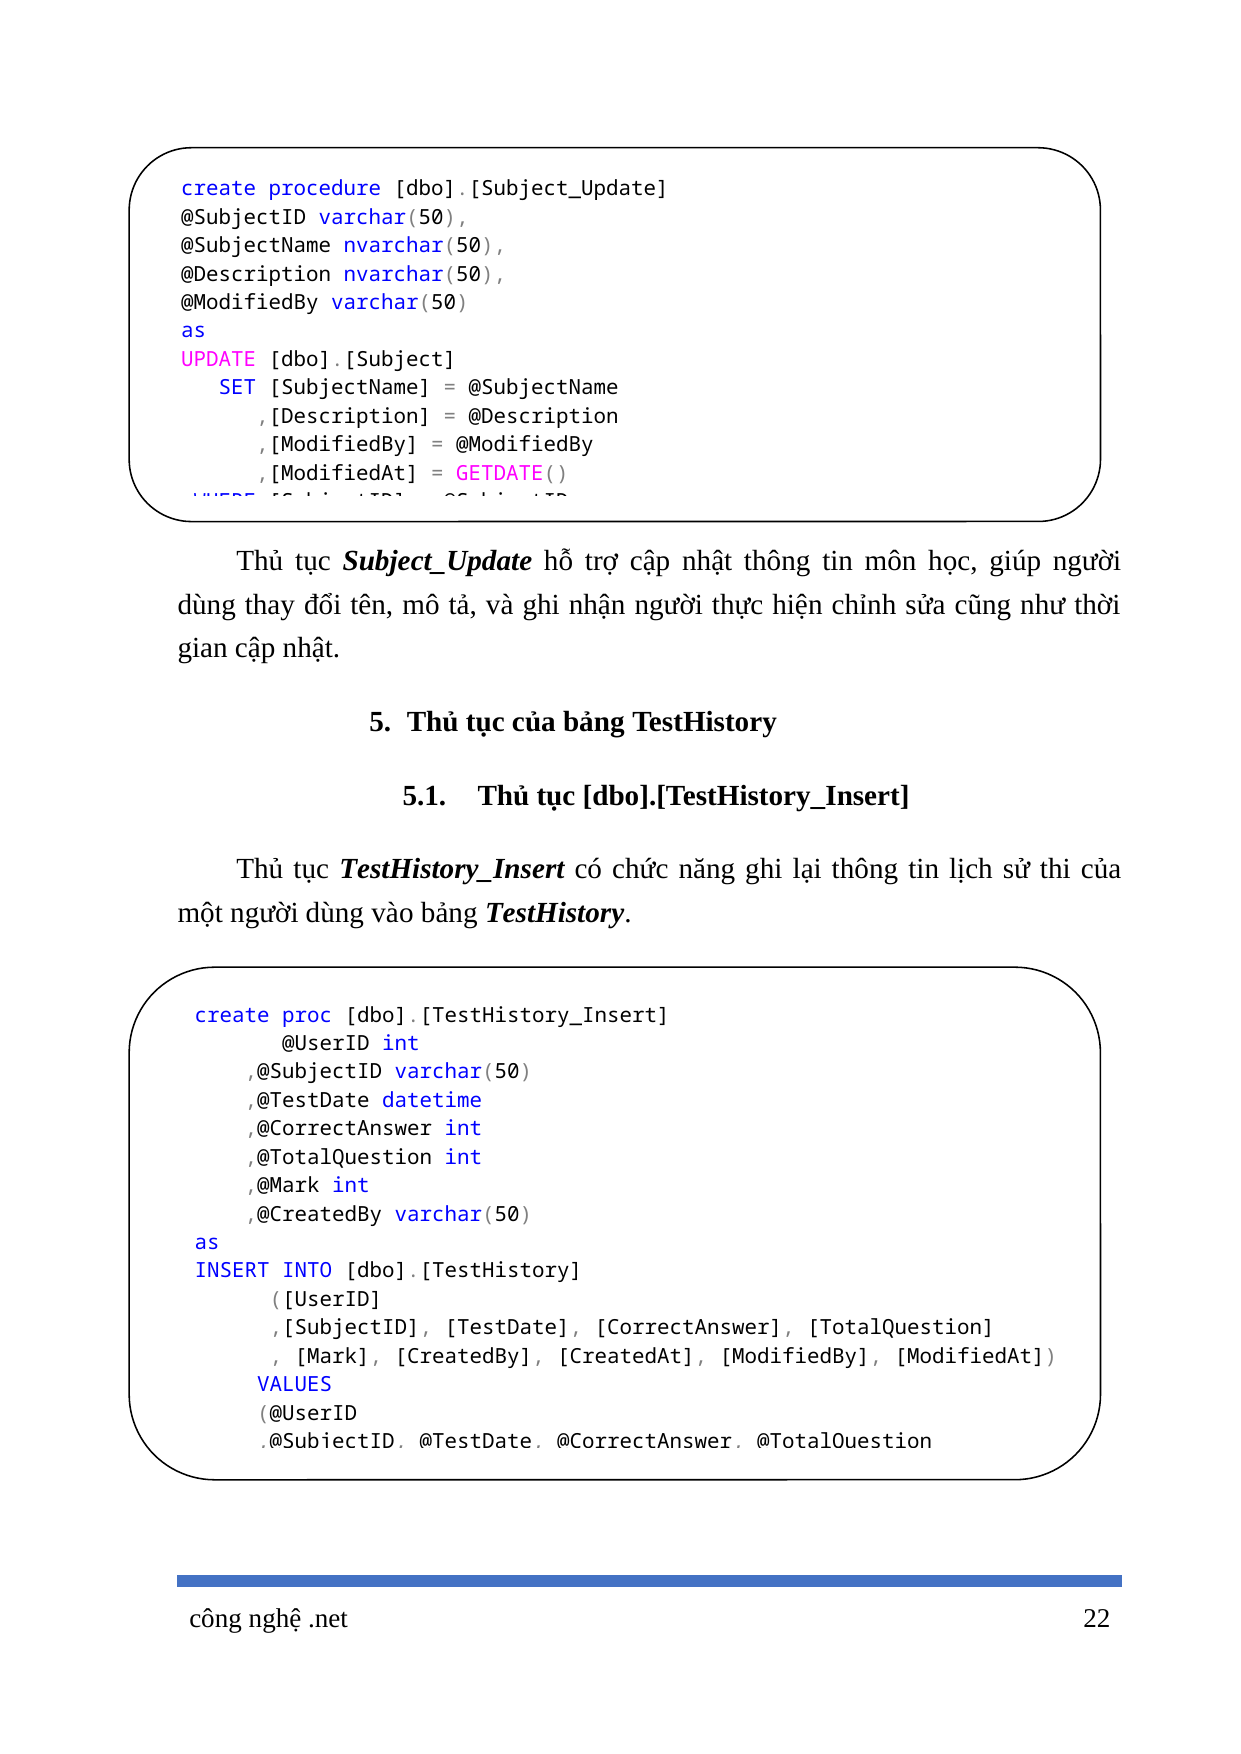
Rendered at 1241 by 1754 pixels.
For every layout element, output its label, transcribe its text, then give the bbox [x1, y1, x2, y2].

subtitle Thủ tục của bảng TestHistory [369, 704, 1122, 738]
text Thủ tục Subject_Update hỗ trợ cập nhật thông tin môn học, giúp người dùng thay đổi tên, mô tả, và ghi nhận người thực hiện chỉnh sửa cũng như thời gian cập nhật. [177, 148, 1122, 664]
text Thủ tục [dbo].[TestHistory_Insert] [402, 778, 1122, 811]
text Thủ tục TestHistory_Insert có chức năng ghi lại thông tin lịch sử thi của một người dùng vào bảng TestHistory. [177, 851, 1122, 928]
